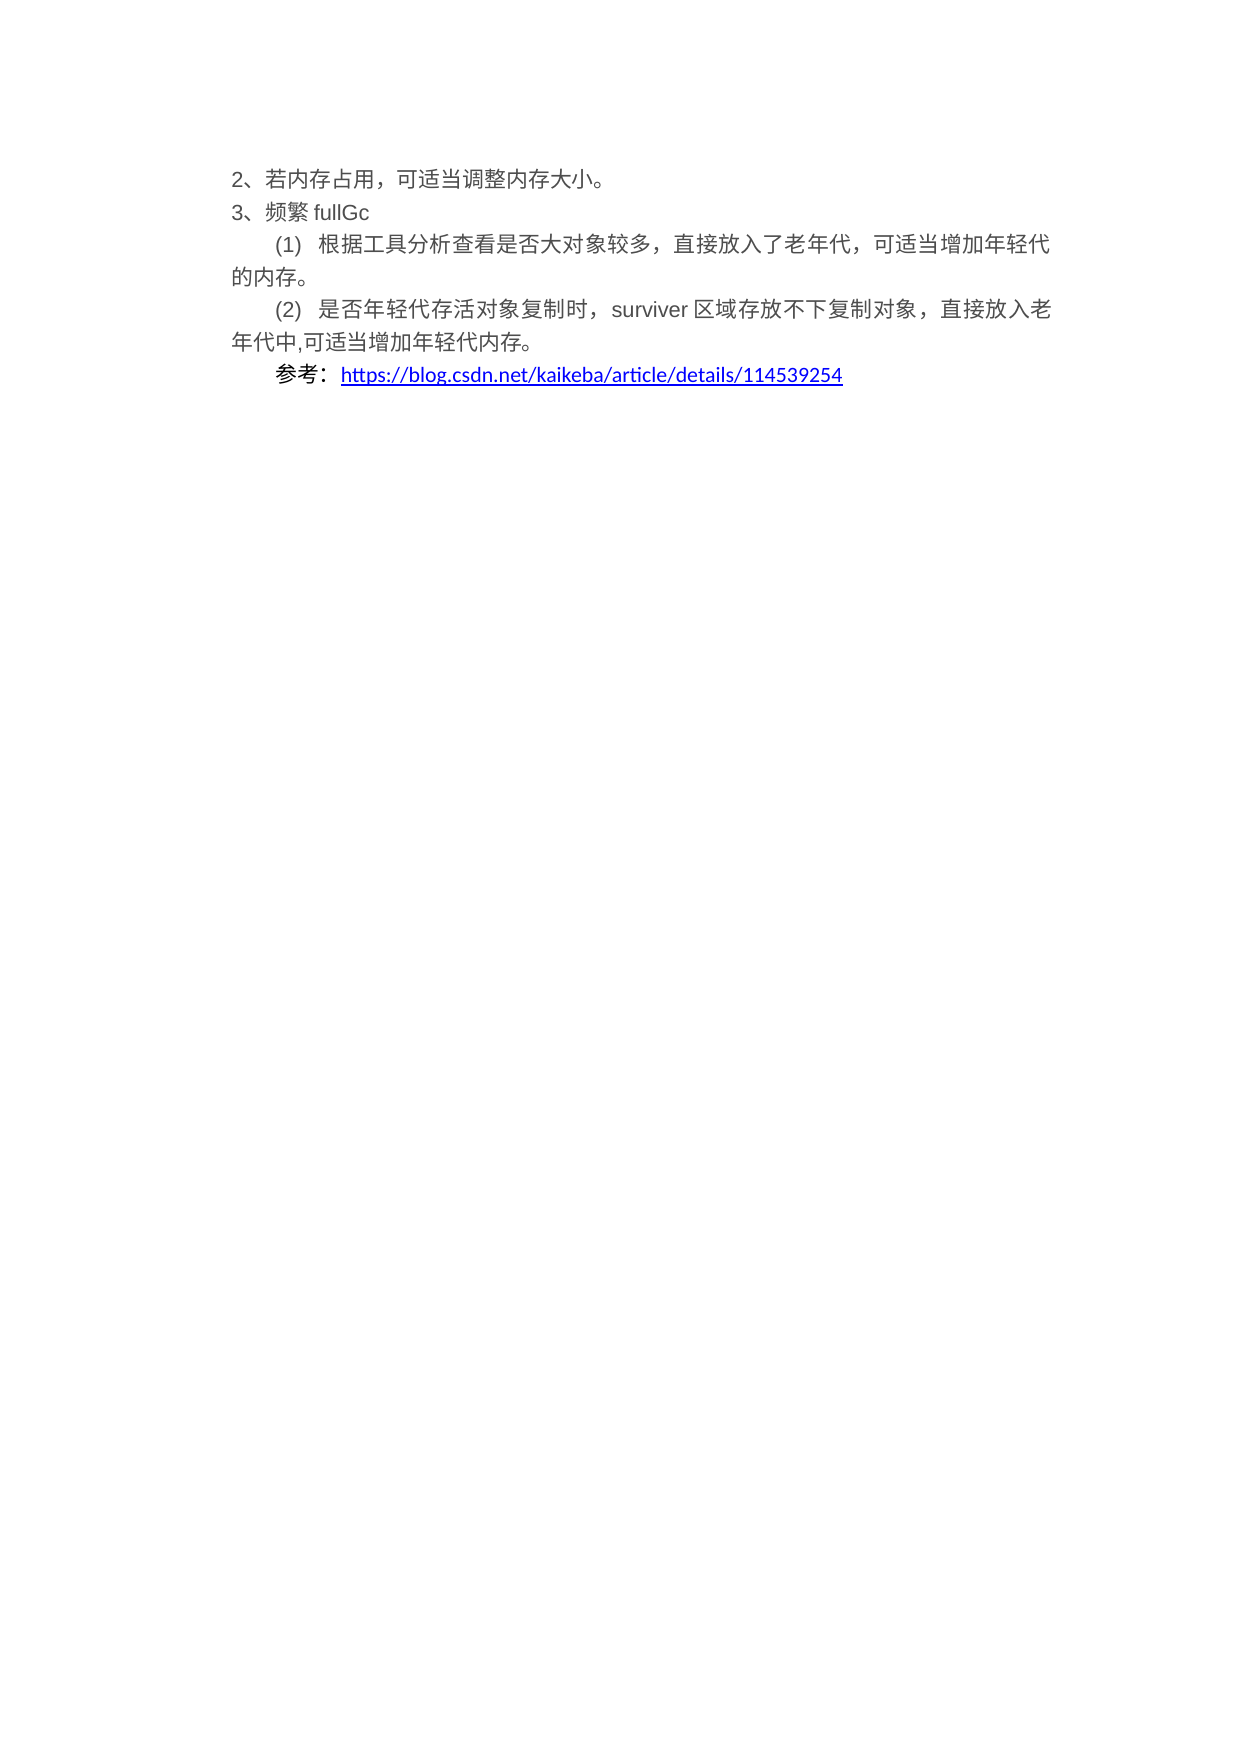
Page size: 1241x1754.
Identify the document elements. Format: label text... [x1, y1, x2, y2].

list 是否年轻代存活对象复制时，surviver区域存放不下复制对象，直接放入老年代中,可适当增加年轻代内存。 [231, 292, 1053, 357]
text 参考：https://blog.csdn.net/kaikeba/article/details/114539254 [231, 357, 1053, 389]
list 频繁fullGc [187, 194, 1053, 227]
list 根据工具分析查看是否大对象较多，直接放入了老年代，可适当增加年轻代的内存。 [231, 227, 1053, 292]
list 若内存占用，可适当调整内存大小。 [187, 162, 1053, 194]
